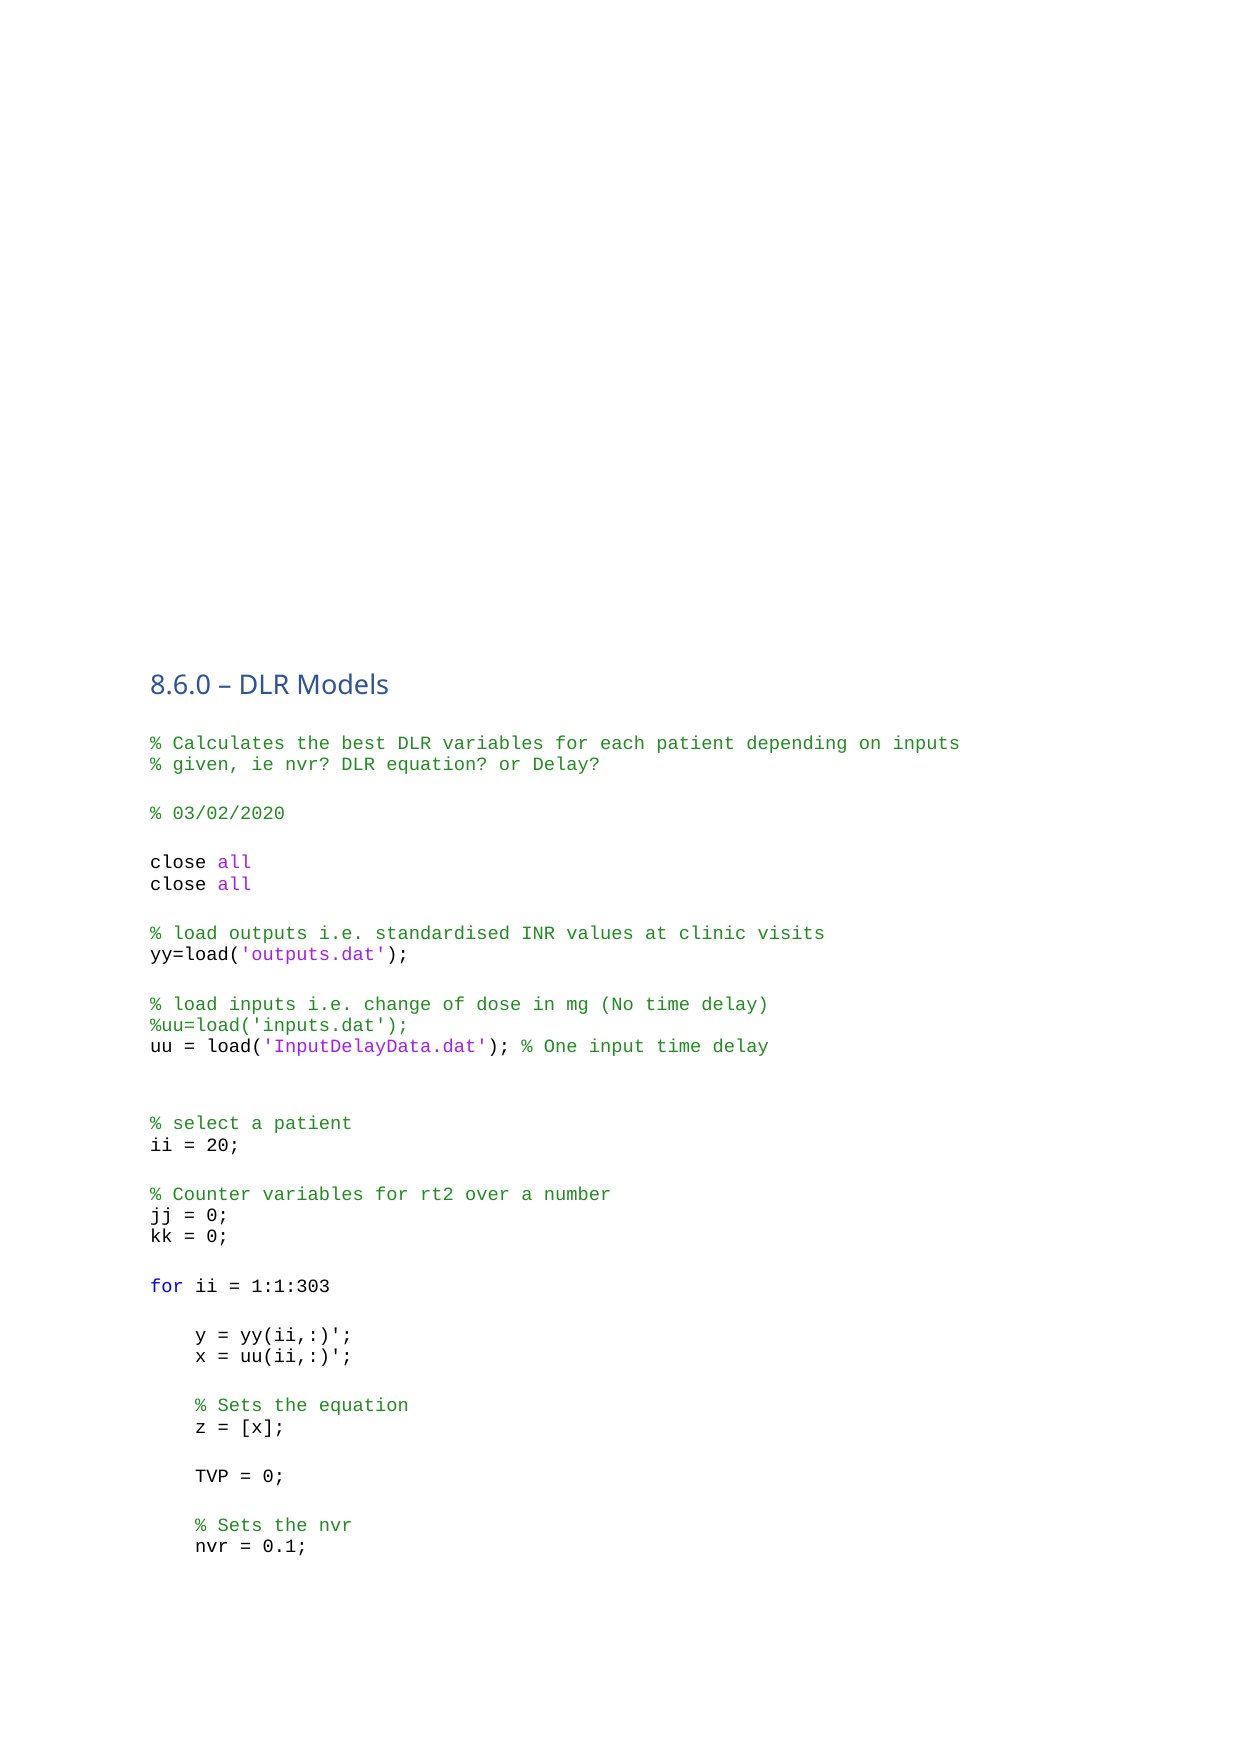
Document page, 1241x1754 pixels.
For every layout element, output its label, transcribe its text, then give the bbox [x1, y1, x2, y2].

text % 03/02/2020 [150, 804, 1090, 825]
text % load inputs i.e. change of dose in mg (No time delay) [150, 994, 1090, 1016]
subtitle 8.6.0 – DLR Models [150, 666, 1090, 702]
text % Sets the equation [150, 1396, 1090, 1417]
text x = uu(ii,:)'; [150, 1347, 1090, 1368]
text z = [x]; [150, 1417, 1090, 1439]
text %uu=load('inputs.dat'); [150, 1016, 1090, 1037]
text % given, ie nvr? DLR equation? or Delay? [150, 755, 1090, 776]
text % Sets the nvr [150, 1516, 1090, 1537]
text TVP = 0; [150, 1467, 1090, 1488]
text kk = 0; [150, 1227, 1090, 1248]
text jj = 0; [150, 1206, 1090, 1227]
text % Counter variables for rt2 over a number [150, 1184, 1090, 1206]
text nvr = 0.1; [150, 1537, 1090, 1558]
text close all [150, 853, 1090, 874]
text ii = 20; [150, 1135, 1090, 1157]
text close all [150, 874, 1090, 896]
text yy=load('outputs.dat'); [150, 945, 1090, 966]
text % load outputs i.e. standardised INR values at clinic visits [150, 924, 1090, 945]
text % select a patient [150, 1114, 1090, 1135]
text % Calculates the best DLR variables for each patient depending on inputs [150, 733, 1090, 755]
text uu = load('InputDelayData.dat'); % One input time delay [150, 1037, 1090, 1058]
text y = yy(ii,:)'; [150, 1326, 1090, 1347]
text for ii = 1:1:303 [150, 1276, 1090, 1298]
